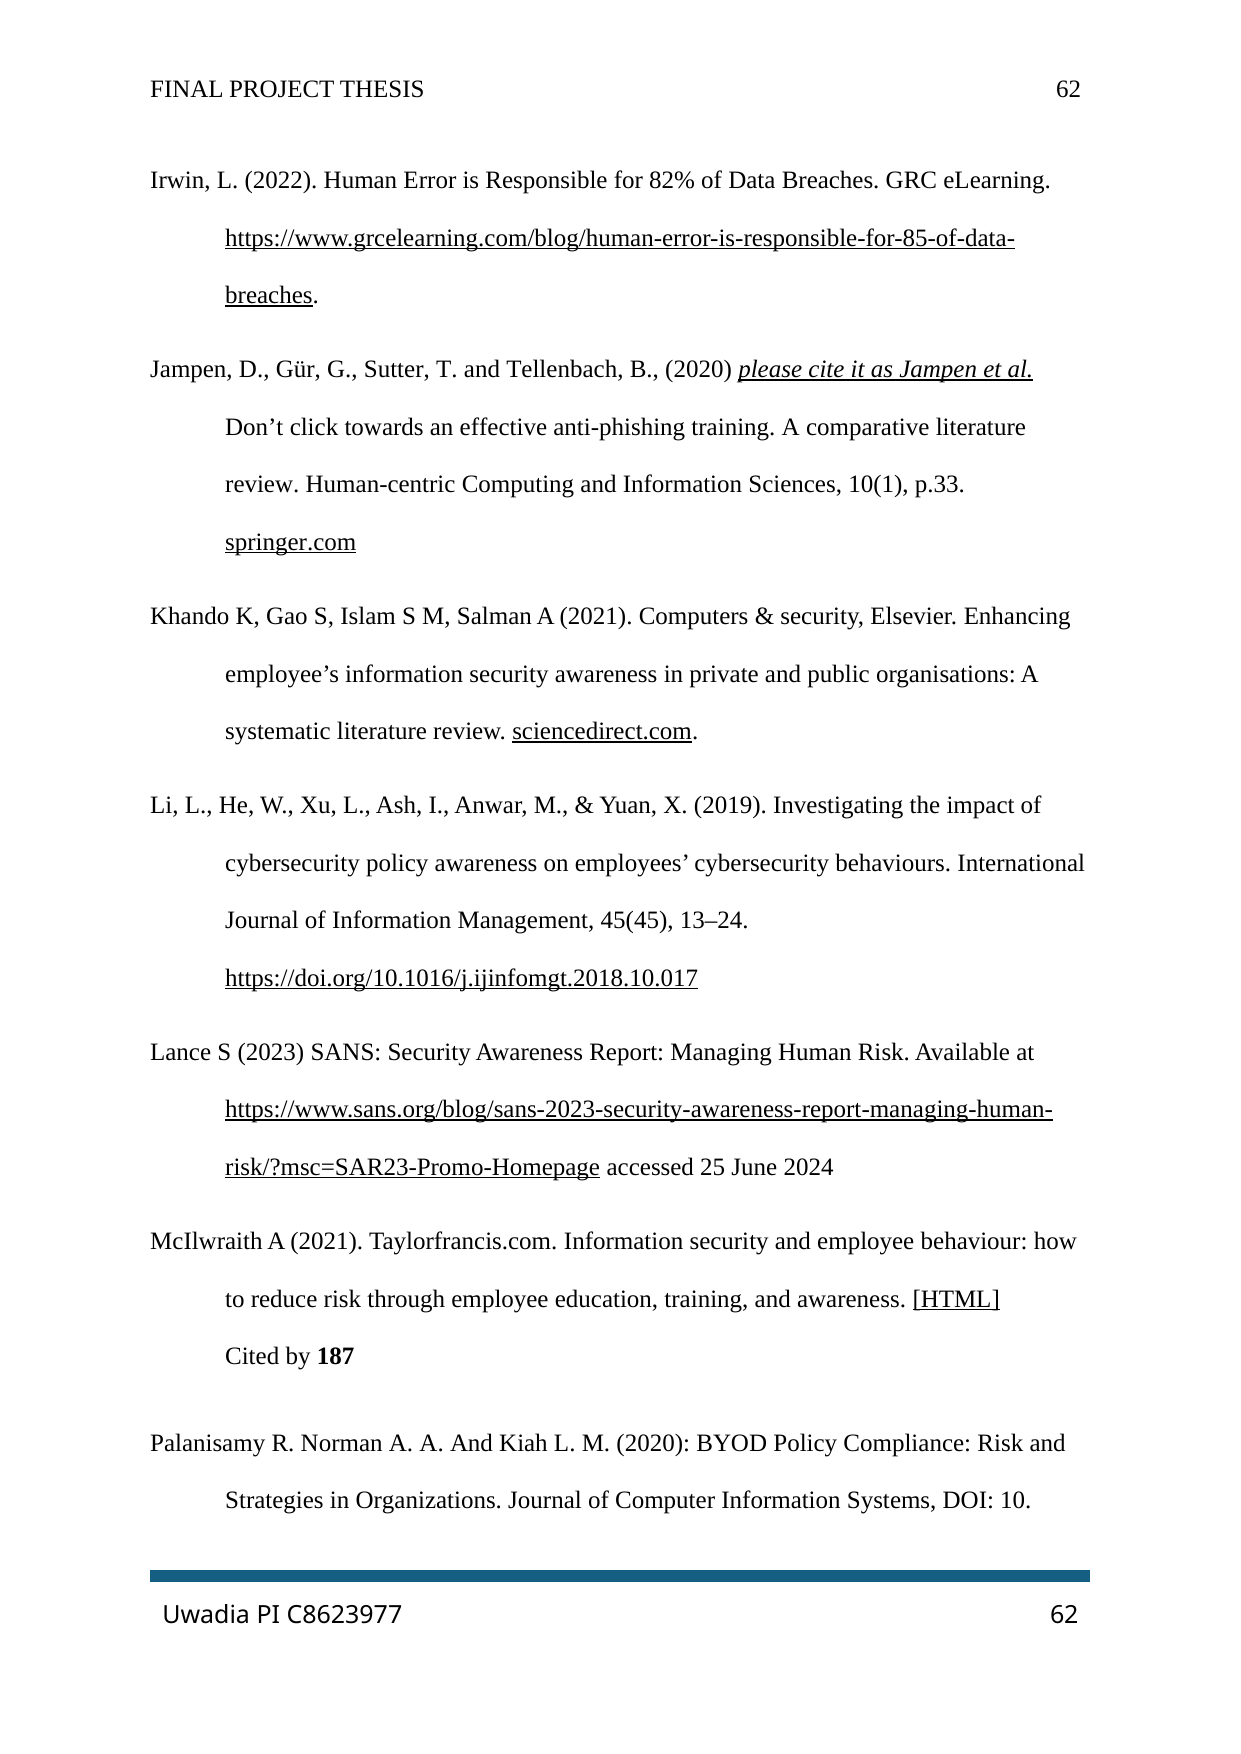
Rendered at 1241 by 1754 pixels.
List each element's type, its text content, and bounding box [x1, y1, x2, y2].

text Jampen, D., Gür, G., Sutter, T. and Tellenbach, B., (2020) please cite it as Jampen et al. Don’t click towards an effective anti-phishing training. A comparative literature review. Human-centric Computing and Information Sciences, 10(1), p.33. springer.com [150, 354, 1090, 556]
text McIlwraith A (2021). Taylorfrancis.com. Information security and employee behaviour: how to reduce risk through employee education, training, and awareness. [HTML] Cited by 187 [150, 1226, 1090, 1370]
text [150, 1428, 1090, 1514]
text Lance S (2023) SANS: Security Awareness Report: Managing Human Risk. Available at https://www.sans.org/blog/sans-2023-security-awareness-report-managing-human-risk/?msc=SAR23-Promo-Homepage accessed 25 June 2024 [150, 1037, 1090, 1181]
text Li, L., He, W., Xu, L., Ash, I., Anwar, M., & Yuan, X. (2019). Investigating the impact of cybersecurity policy awareness on employees’ cybersecurity behaviours. International Journal of Information Management, 45(45), 13–24. https://doi.org/10.1016/j.ijinfomgt.2018.10.017 [150, 790, 1090, 992]
text Khando K, Gao S, Islam S M, Salman A (2021). Computers & security, Elsevier. Enhancing employee’s information security awareness in private and public organisations: A systematic literature review. sciencedirect.com. [150, 601, 1090, 745]
text Irwin, L. (2022). Human Error is Responsible for 82% of Data Breaches. GRC eLearning. https://www.grcelearning.com/blog/human-error-is-responsible-for-85-of-data-breaches. [150, 165, 1090, 309]
